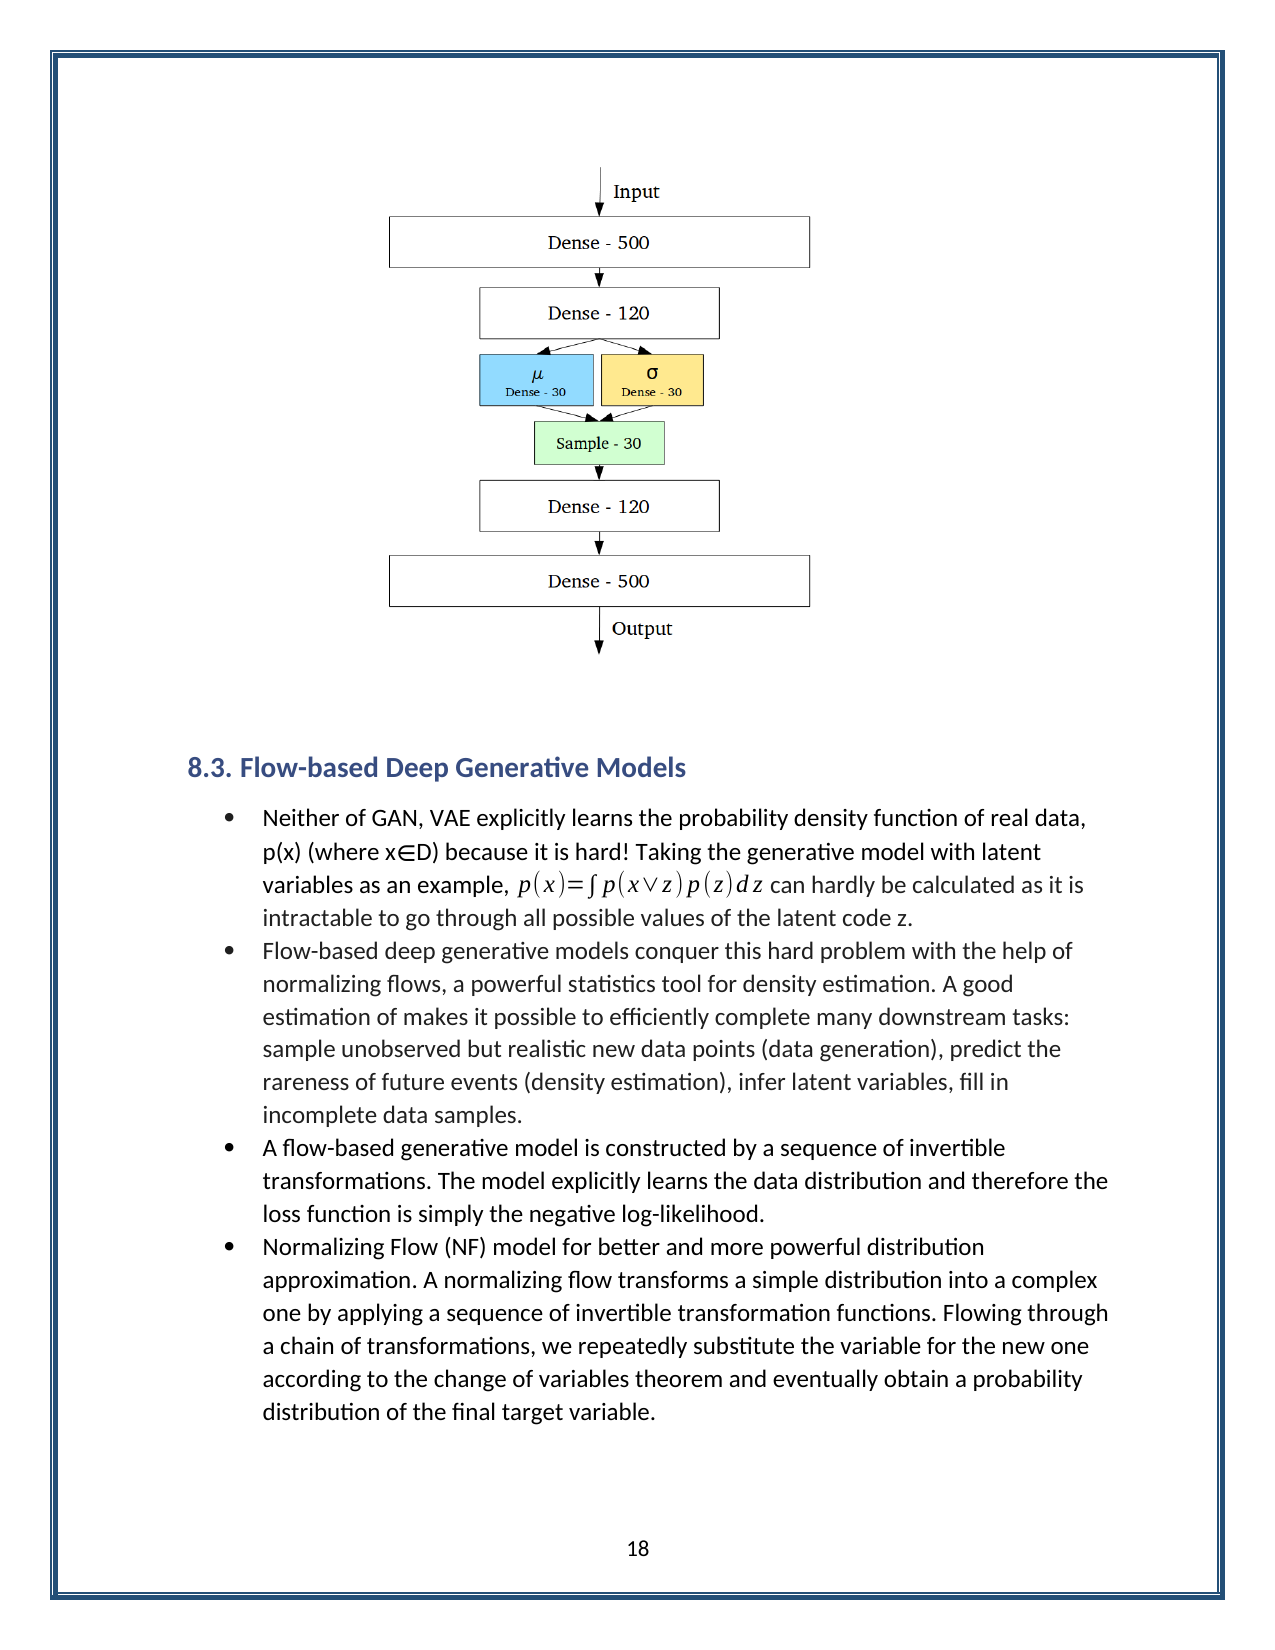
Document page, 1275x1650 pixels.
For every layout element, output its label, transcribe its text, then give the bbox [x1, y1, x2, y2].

list Flow-based deep generative models conquer this hard problem with the help of normalizing flows, a powerful statistics tool for density estimation. A good estimation of makes it possible to efficiently complete many downstream tasks: sample unobserved but realistic new data points (data generation), predict the rareness of future events (density estimation), infer latent variables, fill in incomplete data samples. [225, 935, 1125, 1130]
list Normalizing Flow (NF) model for better and more powerful distribution approximation. A normalizing flow transforms a simple distribution into a complex one by applying a sequence of invertible transformation functions. Flowing through a chain of transformations, we repeatedly substitute the variable for the new one according to the change of variables theorem and eventually obtain a probability distribution of the final target variable. [225, 1231, 1125, 1426]
list Neither of GAN, VAE explicitly learns the probability density function of real data, p(x) (where x∈D) because it is hard! Taking the generative model with latent variables as an example, can hardly be calculated as it is intractable to go through all possible values of the latent code z. [225, 803, 1125, 932]
picture [375, 150, 823, 668]
list A flow-based generative model is constructed by a sequence of invertible transformations. The model explicitly learns the data distribution and therefore the loss function is simply the negative log-likelihood. [225, 1132, 1125, 1229]
subtitle Flow-based Deep Generative Models [187, 749, 1125, 785]
